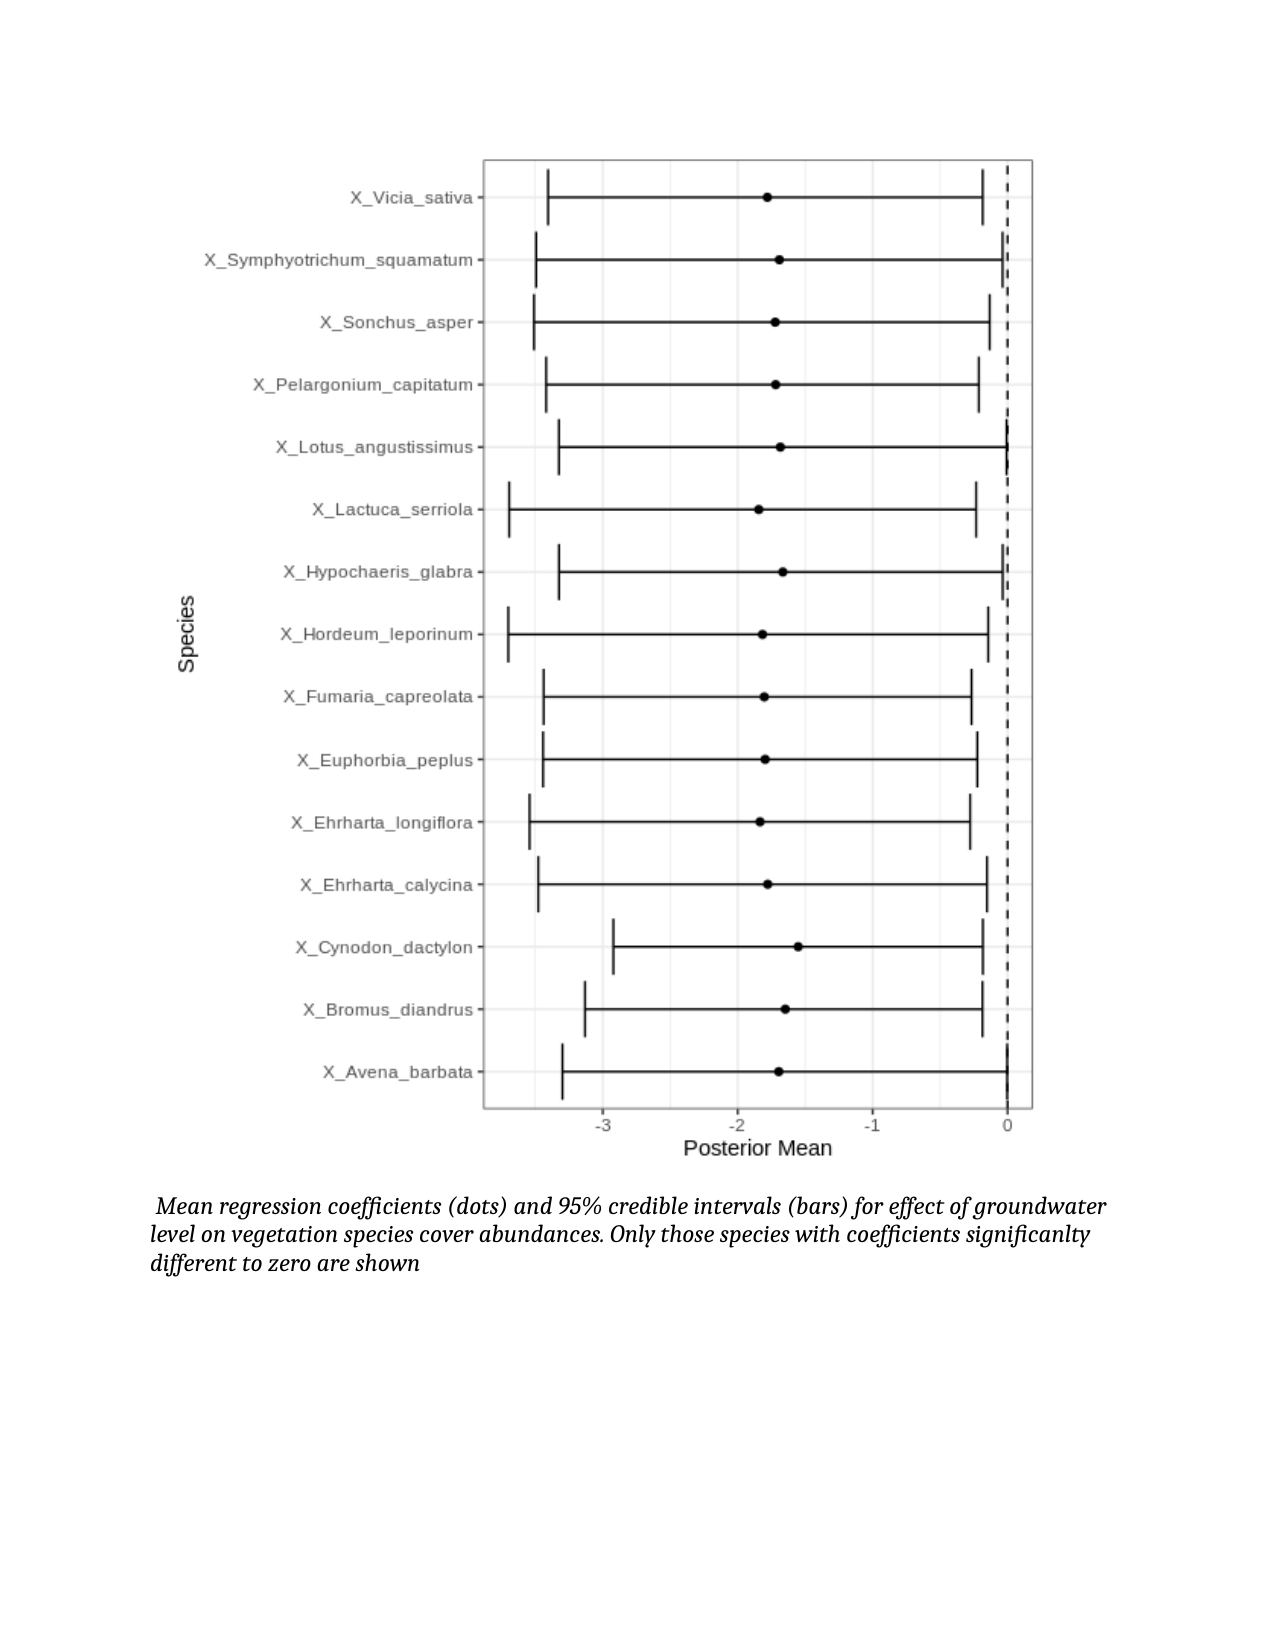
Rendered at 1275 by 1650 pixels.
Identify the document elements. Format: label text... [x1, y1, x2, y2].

text Mean regression coefficients (dots) and 95% credible intervals (bars) for effect of groundwater level on vegetation species cover abundances. Only those species with coefficients significanlty different to zero are shown [150, 1192, 1125, 1278]
picture [168, 150, 1044, 1171]
